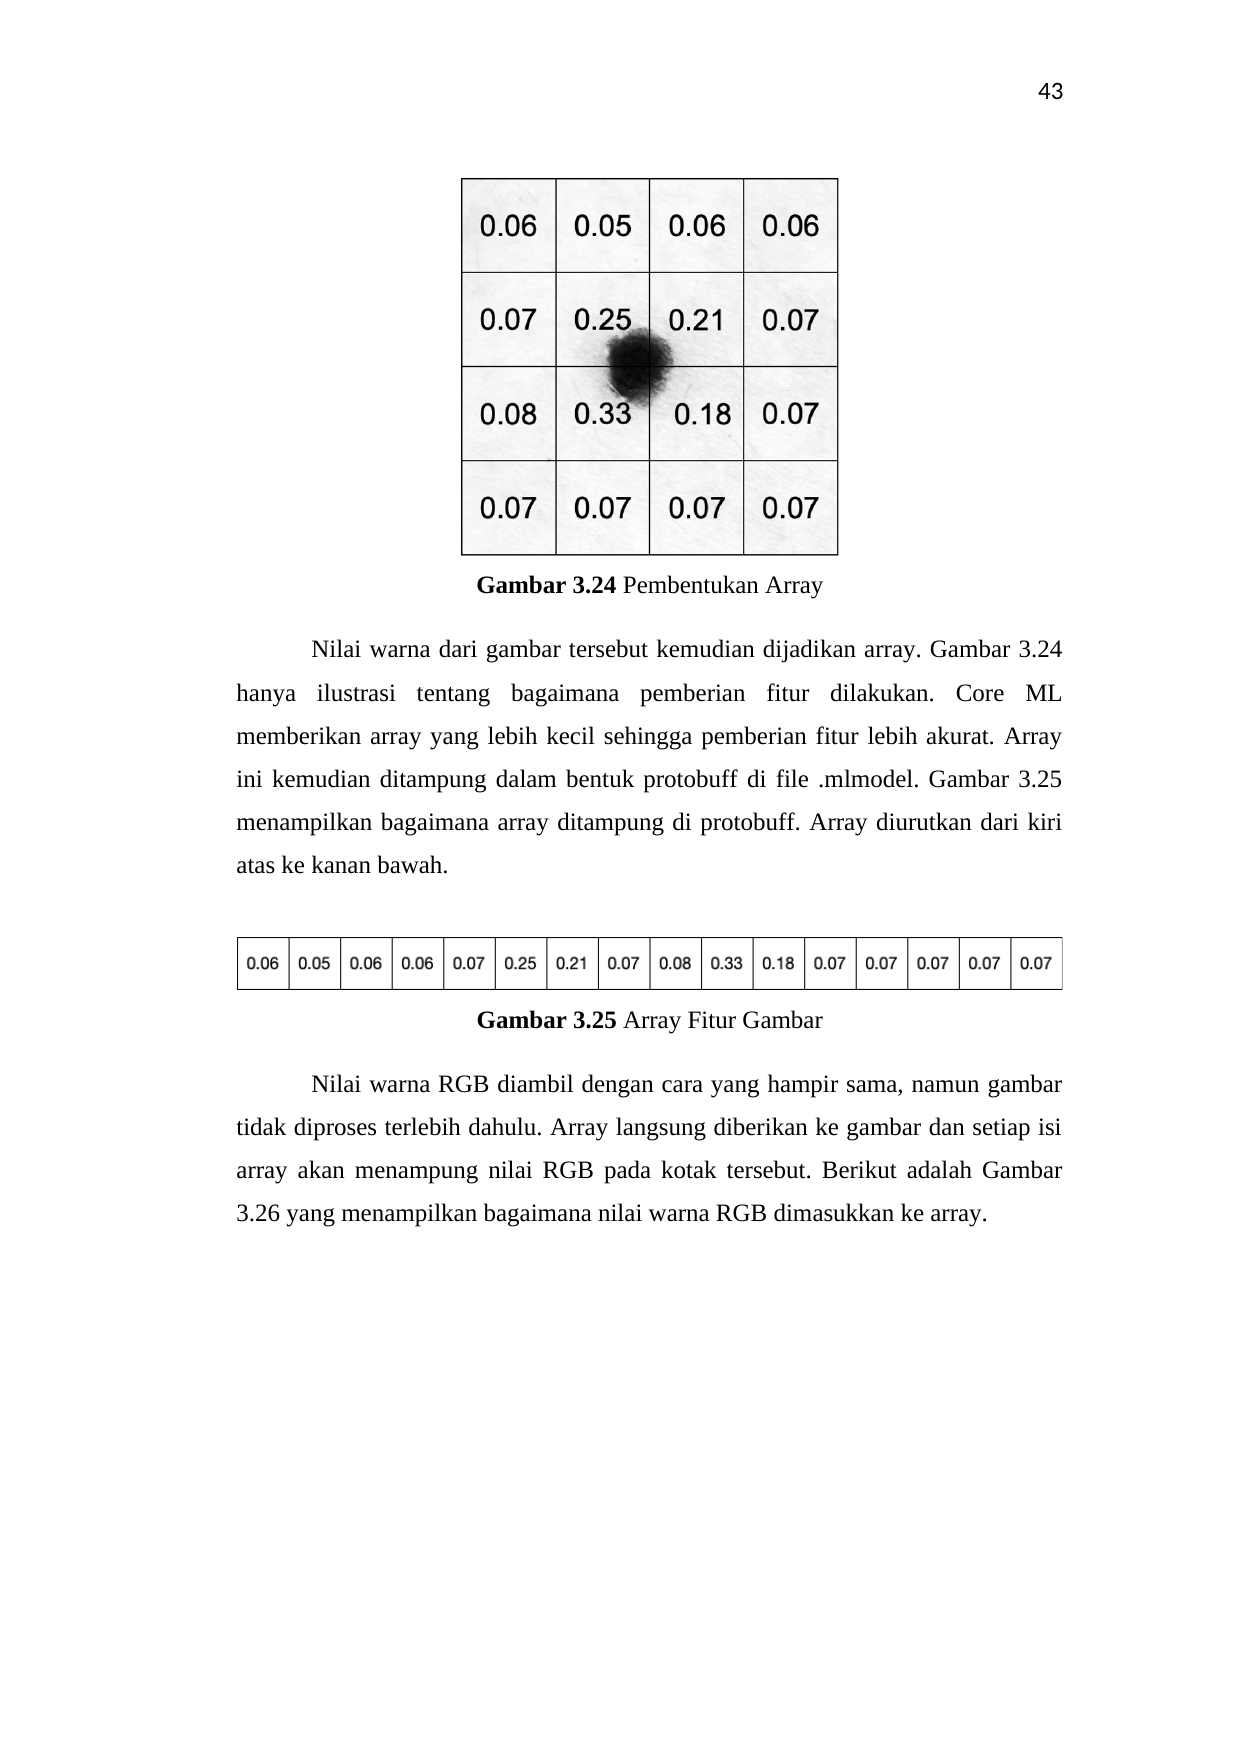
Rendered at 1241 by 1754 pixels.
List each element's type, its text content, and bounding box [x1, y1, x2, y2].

picture [460, 177, 839, 556]
text Nilai warna dari gambar tersebut kemudian dijadikan array. Gambar 3.24 hanya ilustrasi tentang bagaimana pemberian fitur dilakukan. Core ML memberikan array yang lebih kecil sehingga pemberian fitur lebih akurat. Array ini kemudian ditampung dalam bentuk protobuff di file .mlmodel. Gambar 3.25 menampilkan bagaimana array ditampung di protobuff. Array diurutkan dari kiri atas ke kanan bawah. [236, 634, 1063, 879]
text Gambar 3.25 Array Fitur Gambar [236, 1005, 1063, 1034]
text Gambar 3.24 Pembentukan Array [236, 571, 1063, 599]
picture [236, 936, 1063, 990]
text Nilai warna RGB diambil dengan cara yang hampir sama, namun gambar tidak diproses terlebih dahulu. Array langsung diberikan ke gambar dan setiap isi array akan menampung nilai RGB pada kotak tersebut. Berikut adalah Gambar 3.26 yang menampilkan bagaimana nilai warna RGB dimasukkan ke array. [236, 1069, 1063, 1227]
